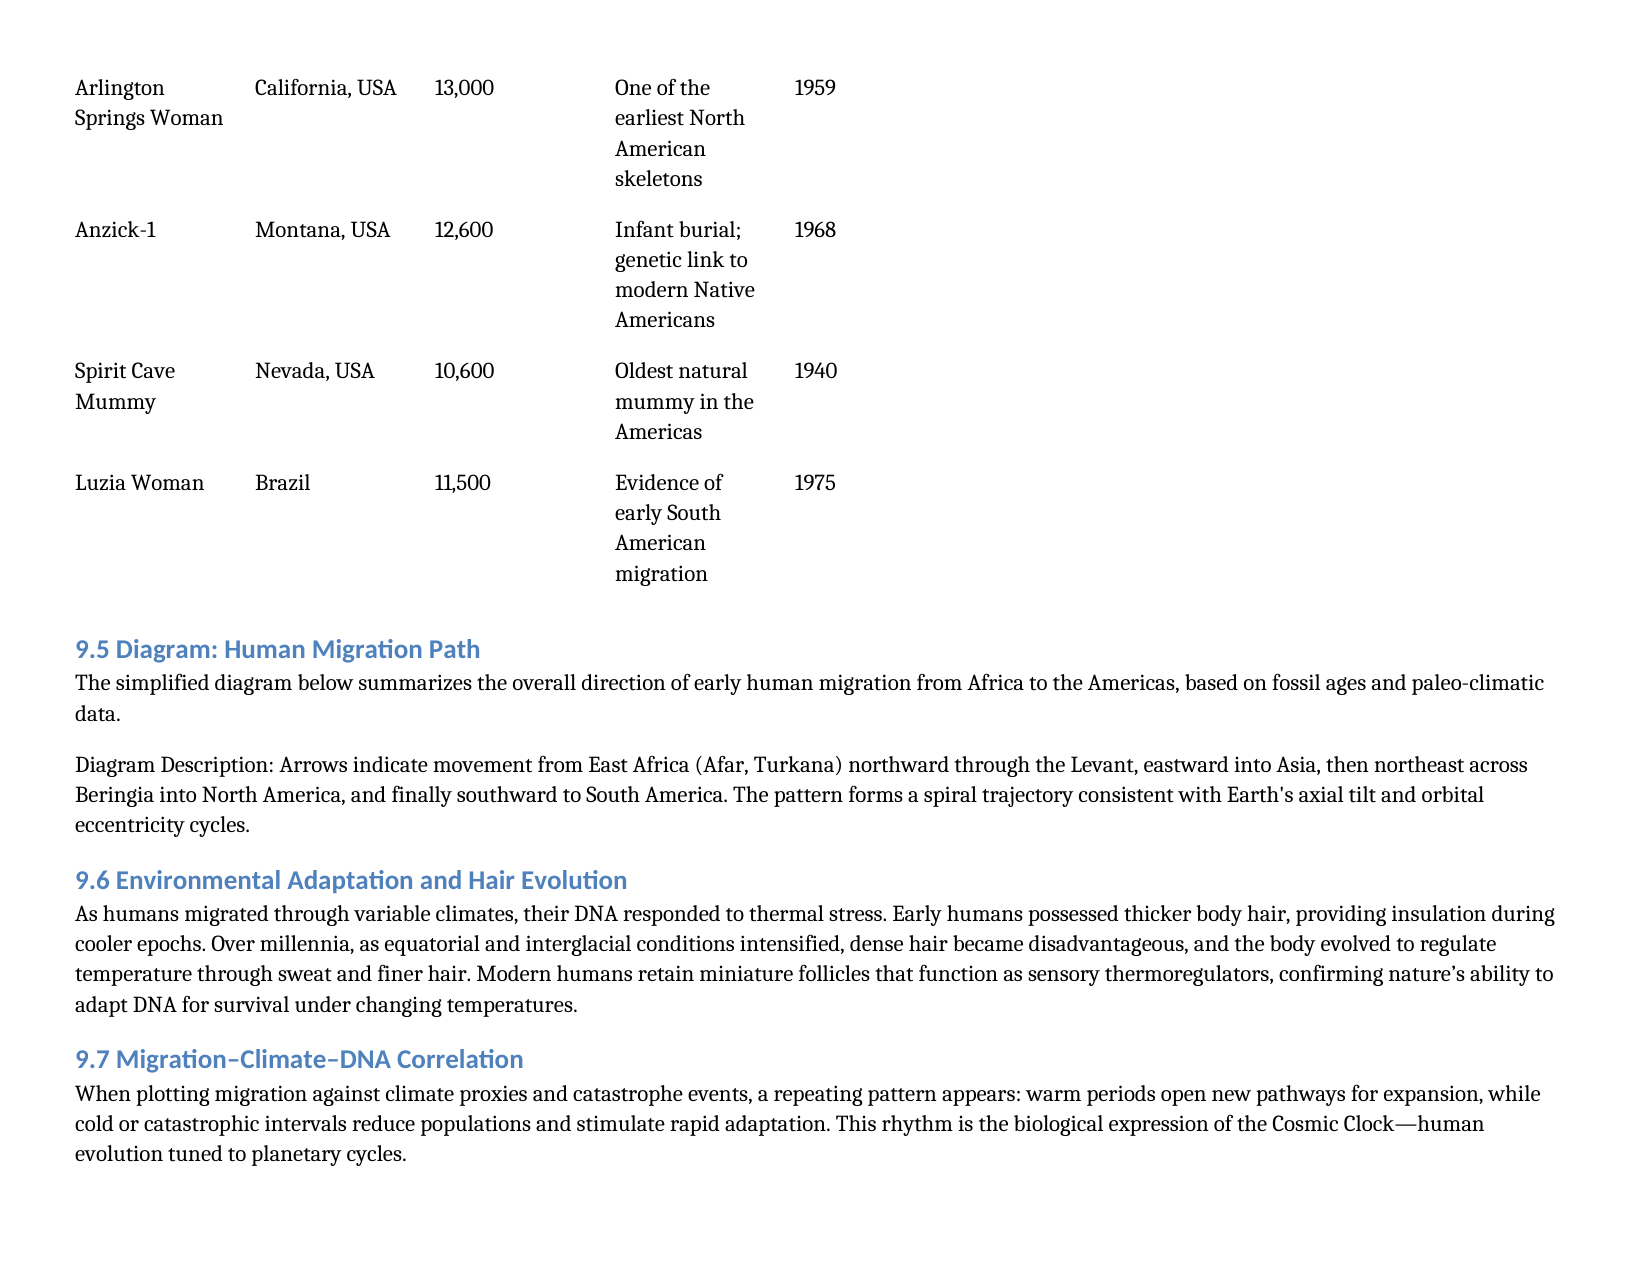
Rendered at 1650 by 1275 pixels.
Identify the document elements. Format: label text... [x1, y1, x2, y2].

table_cell Spirit Cave Mummy [64, 358, 244, 470]
table_cell Montana, USA [244, 217, 424, 358]
text When plotting migration against climate proxies and catastrophe events, a repeating pattern appears: warm periods open new pathways for expansion, while cold or catastrophic intervals reduce populations and stimulate rapid adaptation. This rhythm is the biological expression of the Cosmic Clock—human evolution tuned to planetary cycles. [75, 1080, 1575, 1167]
table_cell 1968 [784, 217, 964, 358]
table_cell Infant burial; genetic link to modern Native Americans [604, 217, 784, 358]
table_cell 11,500 [424, 470, 604, 611]
table_cell Brazil [244, 470, 424, 611]
text Diagram Description: Arrows indicate movement from East Africa (Afar, Turkana) northward through the Levant, eastward into Asia, then northeast across Beringia into North America, and finally southward to South America. The pattern forms a spiral trajectory consistent with Earth's axial tilt and orbital eccentricity cycles. [75, 751, 1575, 838]
text The simplified diagram below summarizes the overall direction of early human migration from Africa to the Americas, based on fossil ages and paleo-climatic data. [75, 670, 1575, 727]
table_cell California, USA [244, 75, 424, 217]
table_cell Arlington Springs Woman [64, 75, 244, 217]
table_cell 1975 [784, 470, 964, 611]
table_cell Anzick-1 [64, 217, 244, 358]
table_cell 12,600 [424, 217, 604, 358]
text As humans migrated through variable climates, their DNA responded to thermal stress. Early humans possessed thicker body hair, providing insulation during cooler epochs. Over millennia, as equatorial and interglacial conditions intensified, dense hair became disadvantageous, and the body evolved to regulate temperature through sweat and finer hair. Modern humans retain miniature follicles that function as sensory thermoregulators, confirming nature’s ability to adapt DNA for survival under changing temperatures. [75, 901, 1575, 1018]
table_cell 1940 [784, 358, 964, 470]
subtitle 9.7 Migration–Climate–DNA Correlation [75, 1042, 1575, 1076]
table_cell Luzia Woman [64, 470, 244, 611]
subtitle 9.6 Environmental Adaptation and Hair Evolution [75, 863, 1575, 896]
subtitle 9.5 Diagram: Human Migration Path [75, 632, 1575, 665]
table_cell 10,600 [424, 358, 604, 470]
table_cell 1959 [784, 75, 964, 217]
table_cell Nevada, USA [244, 358, 424, 470]
table_cell One of the earliest North American skeletons [604, 75, 784, 217]
table_cell Evidence of early South American migration [604, 470, 784, 611]
table_cell 13,000 [424, 75, 604, 217]
table_cell Oldest natural mummy in the Americas [604, 358, 784, 470]
